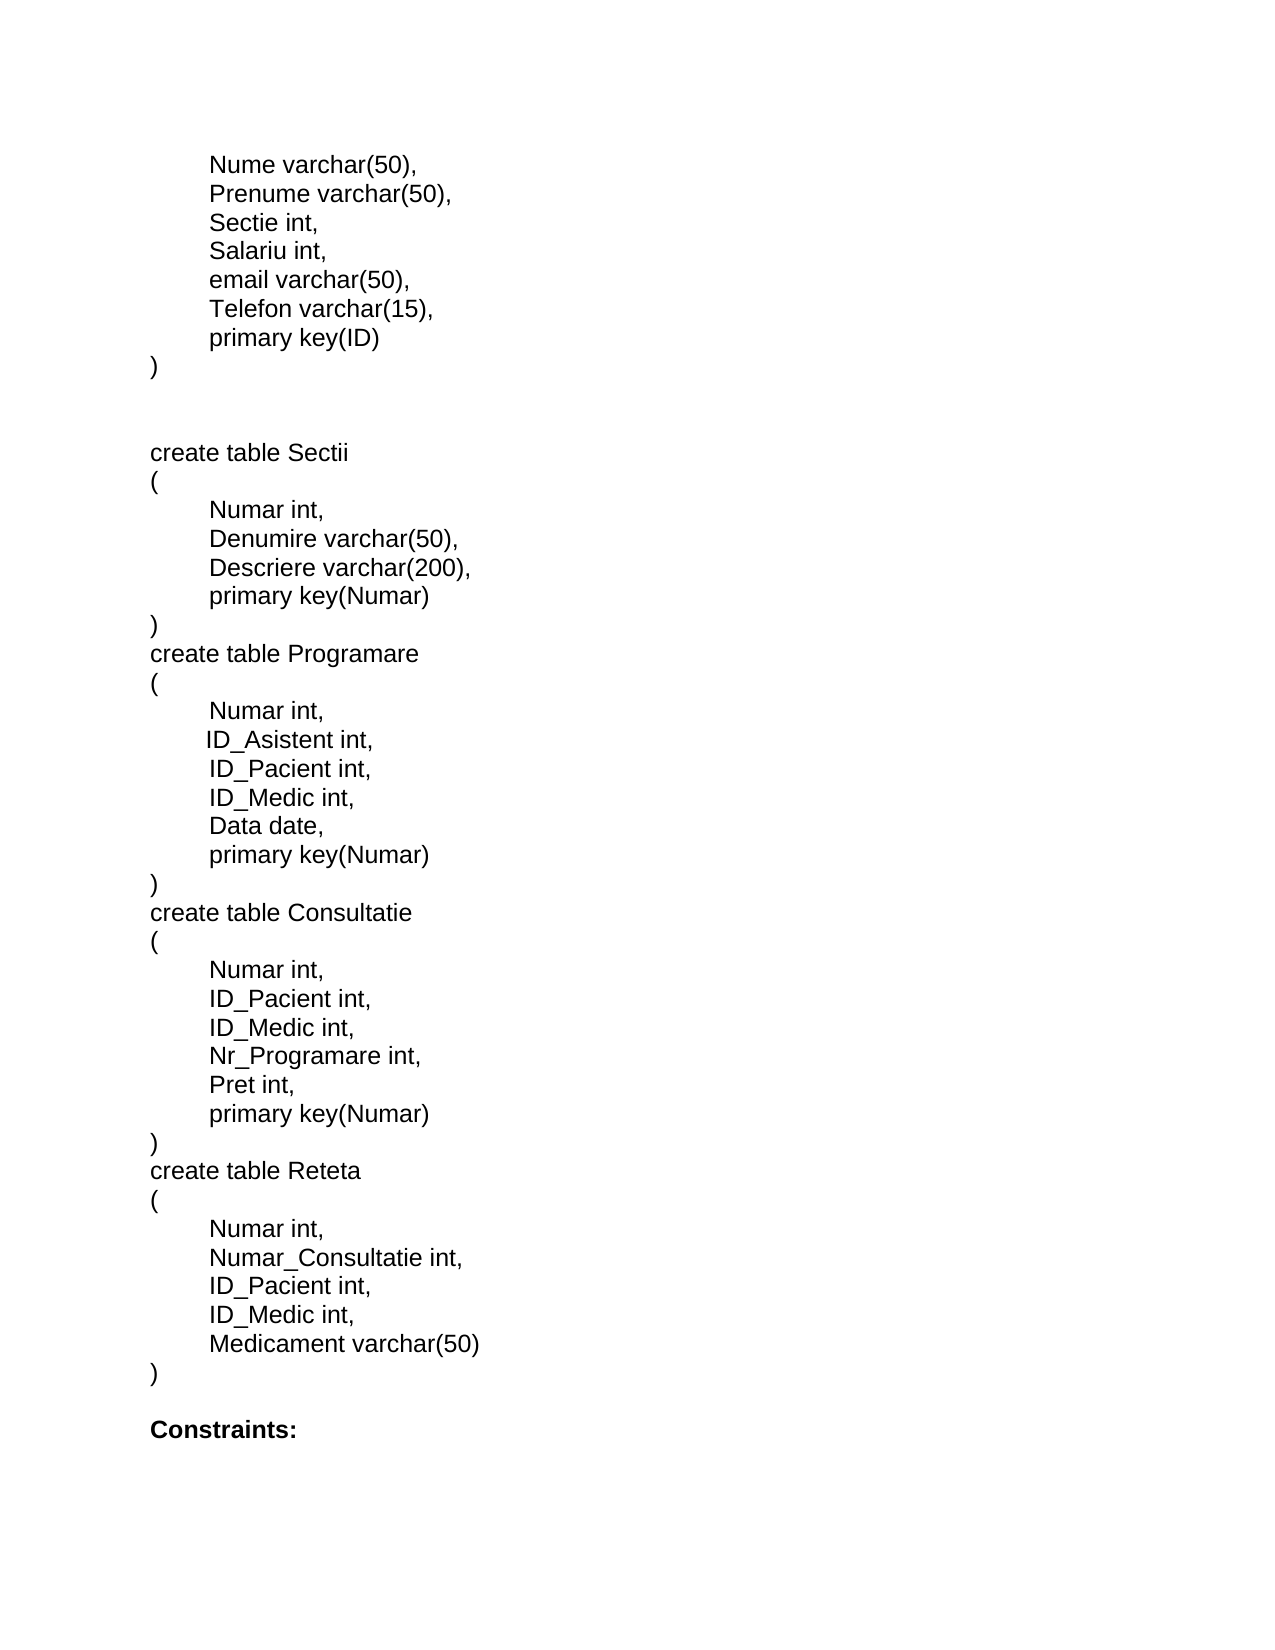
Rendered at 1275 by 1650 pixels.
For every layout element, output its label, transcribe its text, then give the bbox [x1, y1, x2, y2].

text primary key(Numar) [150, 581, 1125, 610]
text ( [150, 667, 1125, 696]
text Numar int, [150, 495, 1125, 524]
text ID_Pacient int, [150, 754, 1125, 782]
text Telefon varchar(15), [150, 294, 1125, 322]
text Salariu int, [150, 236, 1125, 265]
text Numar int, [150, 955, 1125, 984]
text ) [150, 869, 1125, 897]
text Medicament varchar(50) [150, 1329, 1125, 1357]
text Nume varchar(50), [150, 150, 1125, 179]
text ) [150, 1357, 1125, 1386]
text email varchar(50), [150, 265, 1125, 294]
text create table Consultatie [150, 897, 1125, 926]
text create table Sectii [150, 437, 1125, 466]
text ID_Medic int, [150, 1300, 1125, 1329]
text primary key(Numar) [150, 840, 1125, 869]
text Nr_Programare int, [150, 1041, 1125, 1070]
text ) [150, 351, 1125, 380]
text create table Programare [150, 639, 1125, 667]
text ID_Medic int, [150, 1012, 1125, 1041]
text Constraints: [150, 1415, 1125, 1444]
text Descriere varchar(200), [150, 552, 1125, 581]
text ( [150, 466, 1125, 495]
text create table Reteta [150, 1156, 1125, 1185]
text Numar_Consultatie int, [150, 1242, 1125, 1271]
text ID_Medic int, [150, 782, 1125, 811]
text Numar int, [150, 1214, 1125, 1242]
text Pret int, [150, 1070, 1125, 1099]
text Numar int, [150, 696, 1125, 725]
text ID_Pacient int, [150, 984, 1125, 1012]
text ) [150, 610, 1125, 639]
text Prenume varchar(50), [150, 179, 1125, 207]
text primary key(ID) [150, 322, 1125, 351]
text Denumire varchar(50), [150, 524, 1125, 552]
text primary key(Numar) [150, 1099, 1125, 1127]
text Data date, [150, 811, 1125, 840]
text ( [150, 1185, 1125, 1214]
text ( [150, 926, 1125, 955]
text ) [150, 1127, 1125, 1156]
text ID_Pacient int, [150, 1271, 1125, 1300]
text ID_Asistent int, [150, 725, 1125, 754]
text Sectie int, [150, 207, 1125, 236]
